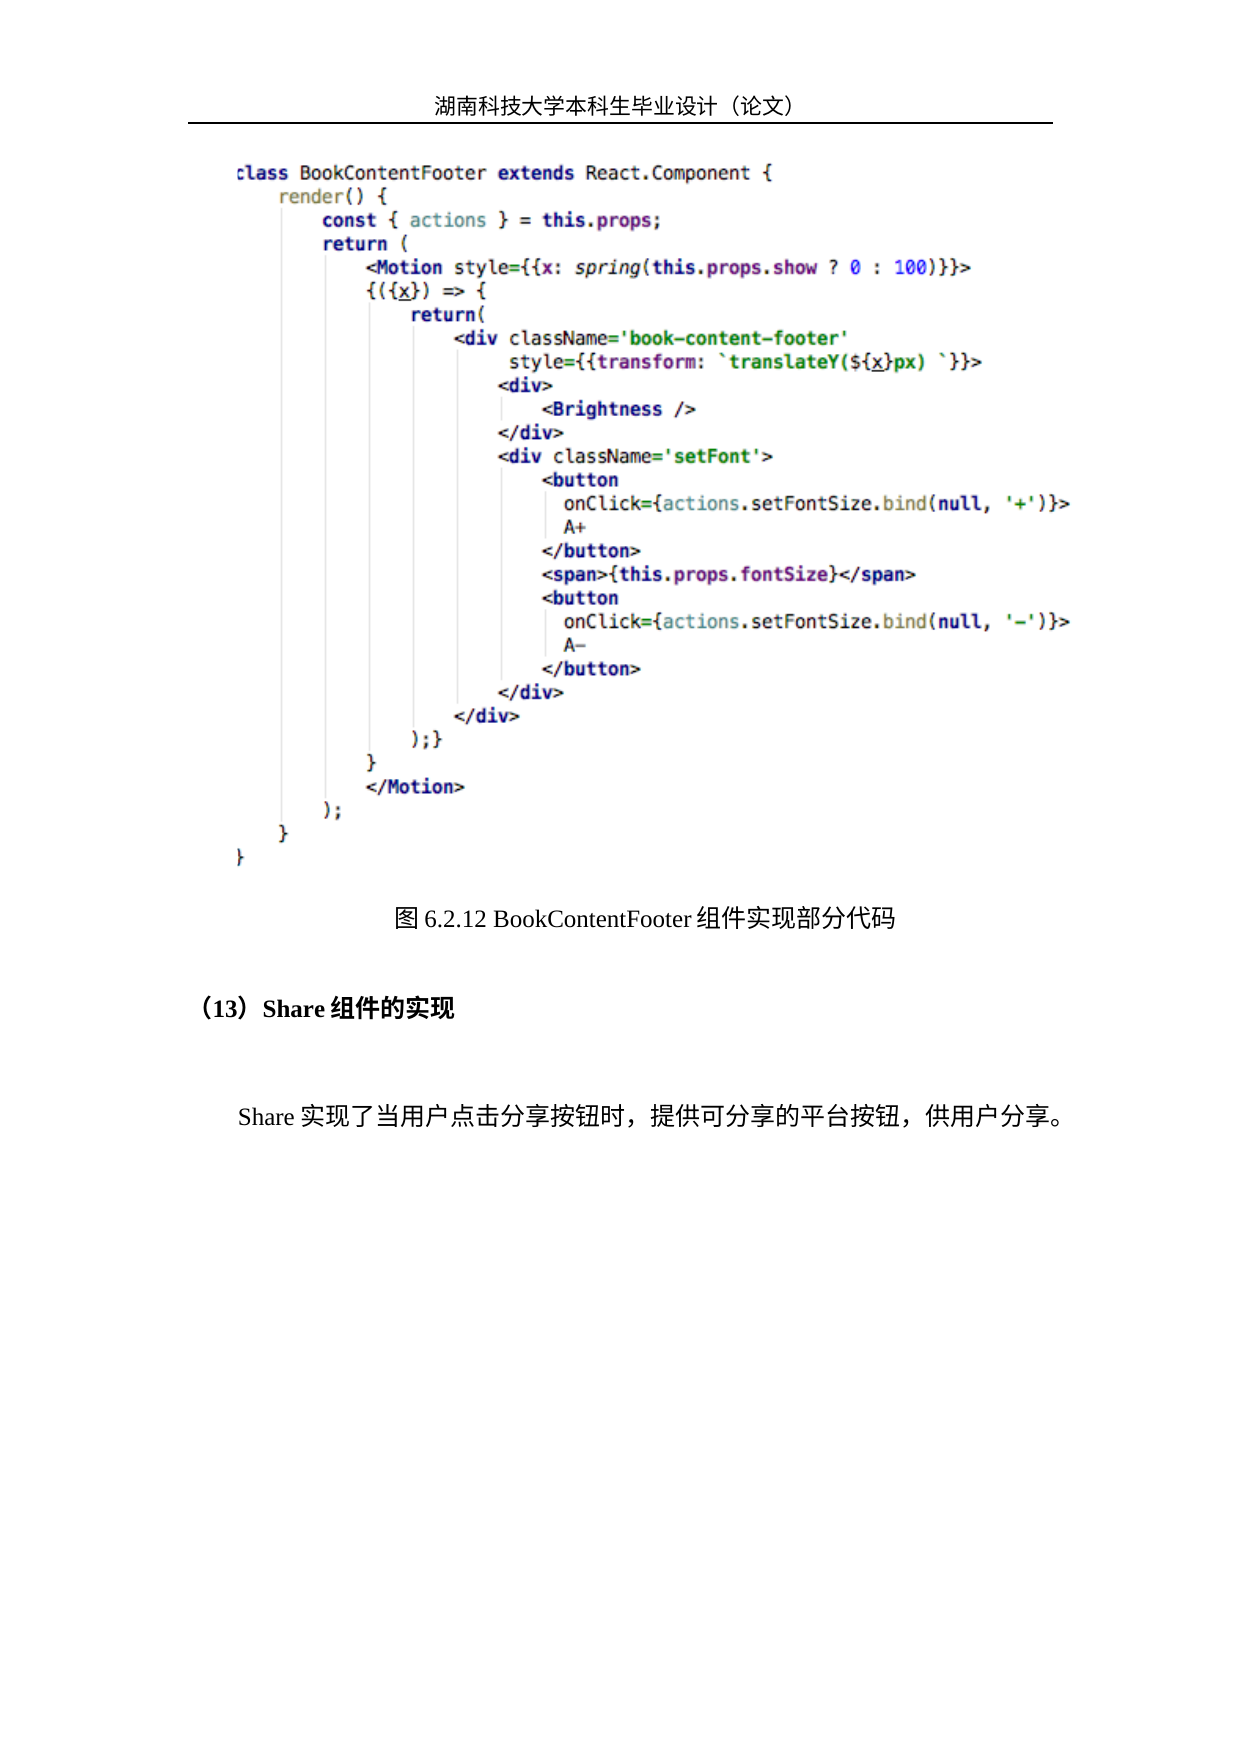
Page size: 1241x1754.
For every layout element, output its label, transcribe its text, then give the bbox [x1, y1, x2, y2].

text Share实现了当用户点击分享按钮时，提供可分享的平台按钮，供用户分享。 [187, 1082, 1053, 1147]
picture [237, 162, 1103, 874]
text 图6.2.12 BookContentFooter组件实现部分代码 [187, 884, 1053, 949]
text （13）Share组件的实现 [187, 974, 1053, 1039]
